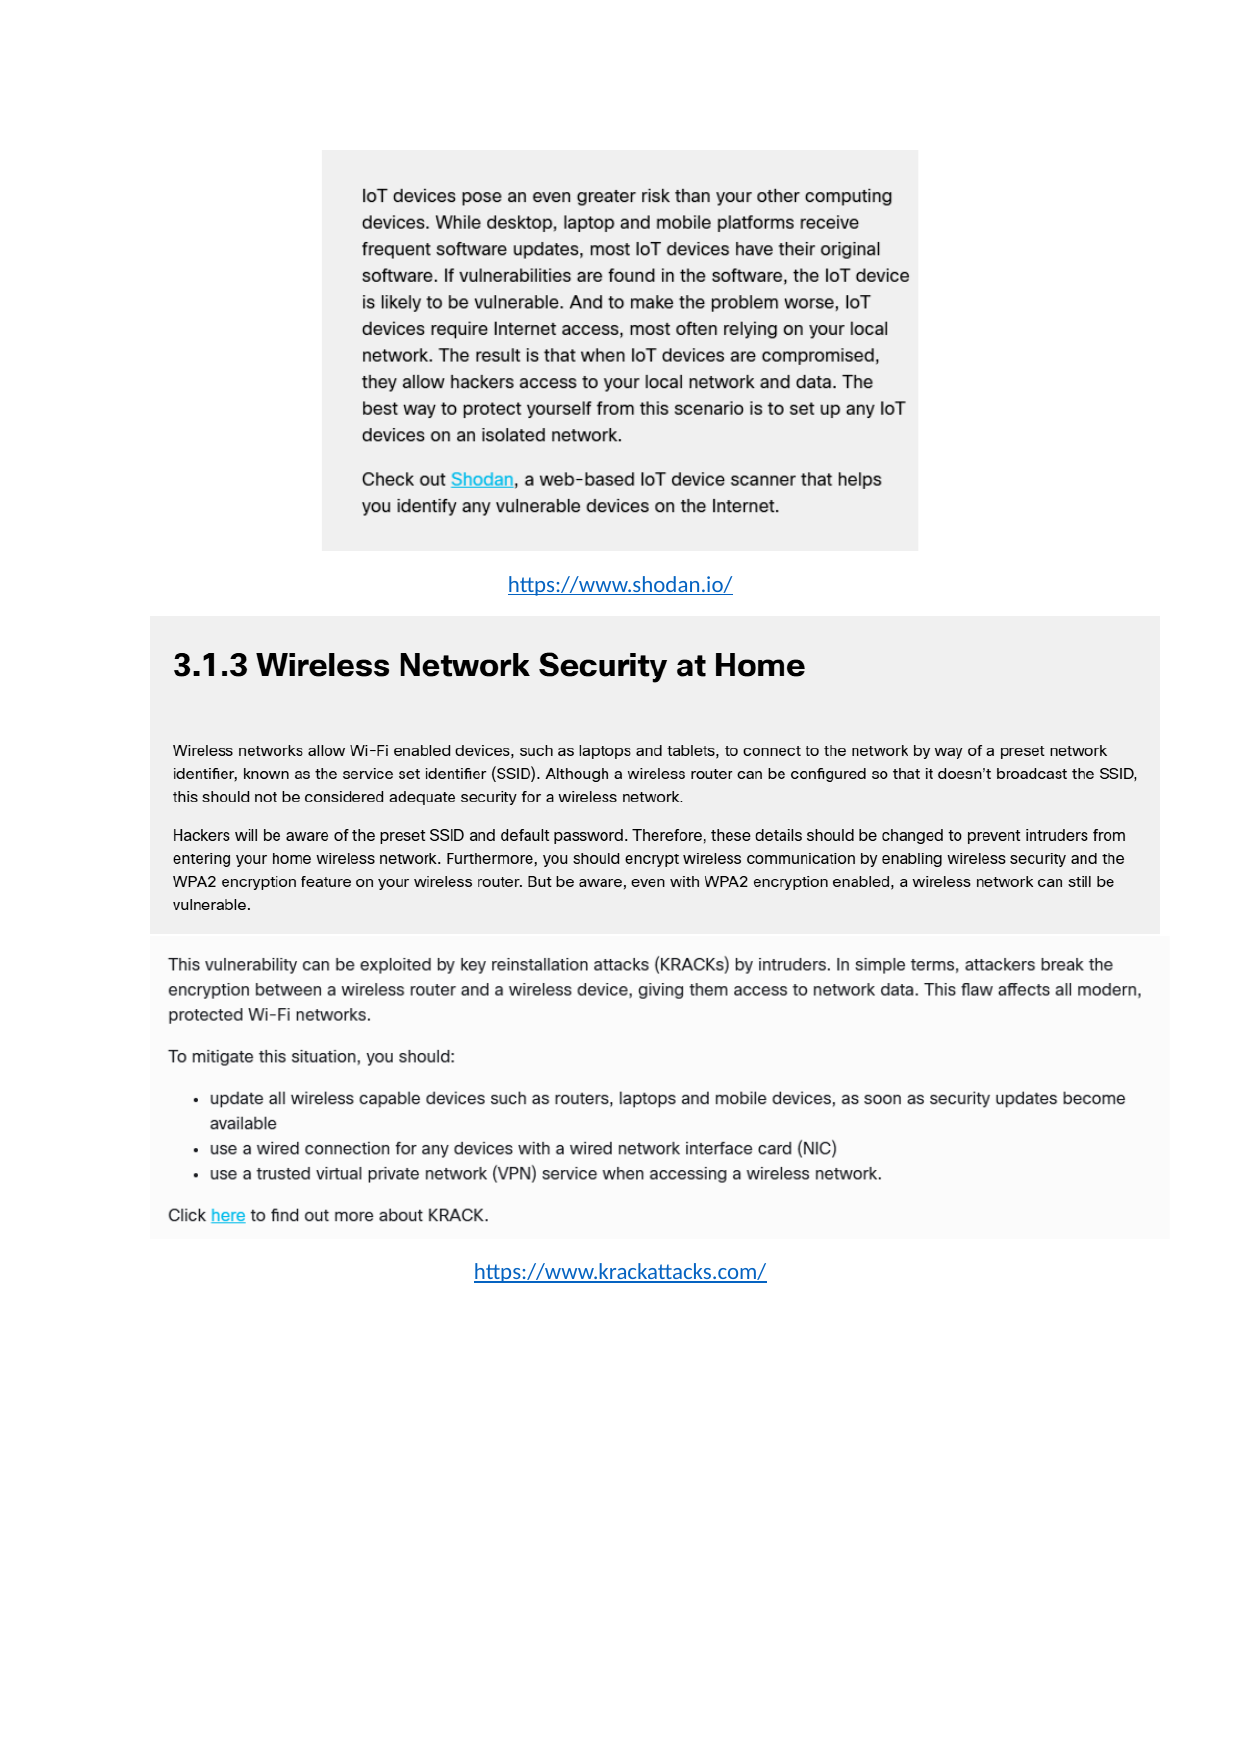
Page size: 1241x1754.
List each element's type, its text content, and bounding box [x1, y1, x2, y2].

picture [321, 150, 919, 551]
text https://www.krackattacks.com/ [150, 1257, 1090, 1285]
picture [150, 616, 1160, 934]
text https://www.shodan.io/ [150, 570, 1090, 598]
picture [150, 936, 1170, 1239]
